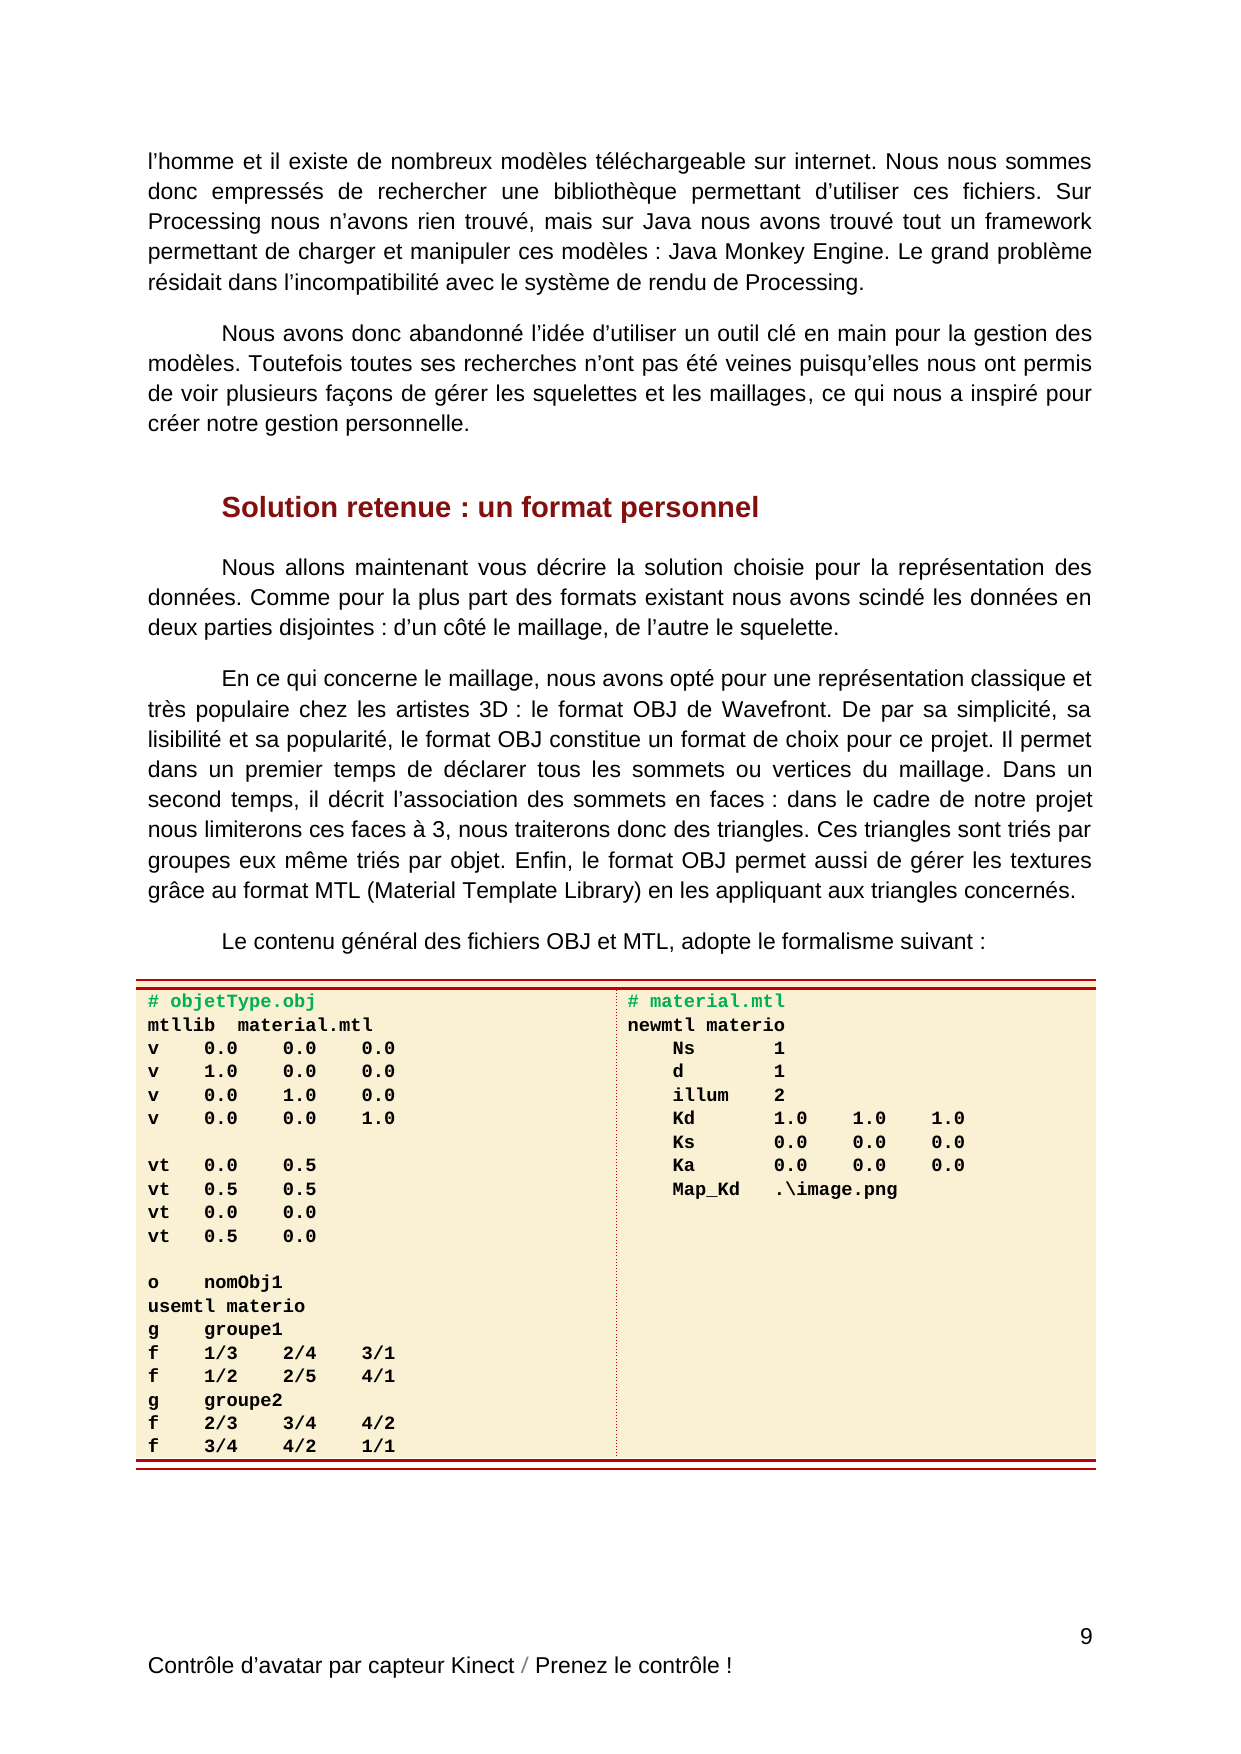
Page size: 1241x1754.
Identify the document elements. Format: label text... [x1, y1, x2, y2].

subtitle Solution retenue : un format personnel [148, 490, 1093, 524]
text Nous avons donc abandonné l’idée d’utiliser un outil clé en main pour la gestion des modèles. Toutefois toutes ses recherches n’ont pas été veines puisqu’elles nous ont permis de voir plusieurs façons de gérer les squelettes et les maillages, ce qui nous a inspiré pour créer notre gestion personnelle. [148, 319, 1093, 436]
table_header # objetType.obj mtllib material.mtl v 0.0 0.0 0.0 v 1.0 0.0 0.0 v 0.0 1.0 0.0 v 0.0 0.0 1.0 vt 0.0 0.5 vt 0.5 0.5 vt 0.0 0.0 vt 0.5 0.0 o nomObj1 usemtl materio g groupe1 f 1/3 2/4 3/1 f 1/2 2/5 4/1 g groupe2 f 2/3 3/4 4/2 f 3/4 4/2 1/1 [136, 990, 616, 1458]
text En ce qui concerne le maillage, nous avons opté pour une représentation classique et très populaire chez les artistes 3D : le format OBJ de Wavefront. De par sa simplicité, sa lisibilité et sa popularité, le format OBJ constitue un format de choix pour ce projet. Il permet dans un premier temps de déclarer tous les sommets ou vertices du maillage. Dans un second temps, il décrit l’association des sommets en faces : dans le cadre de notre projet nous limiterons ces faces à 3, nous traiterons donc des triangles. Ces triangles sont triés par groupes eux même triés par objet. Enfin, le format OBJ permet aussi de gérer les textures grâce au format MTL (Material Template Library) en les appliquant aux triangles concernés. [148, 665, 1093, 903]
text Le contenu général des fichiers OBJ et MTL, adopte le formalisme suivant : [148, 928, 1093, 954]
text Nous allons maintenant vous décrire la solution choisie pour la représentation des données. Comme pour la plus part des formats existant nous avons scindé les données en deux parties disjointes : d’un côté le maillage, de l’autre le squelette. [148, 554, 1093, 641]
table_header # material.mtl newmtl materio Ns 1 d 1 illum 2 Kd 1.0 1.0 1.0 Ks 0.0 0.0 0.0 Ka 0.0 0.0 0.0 Map_Kd .\image.png [616, 990, 1096, 1458]
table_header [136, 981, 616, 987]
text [148, 148, 1093, 295]
